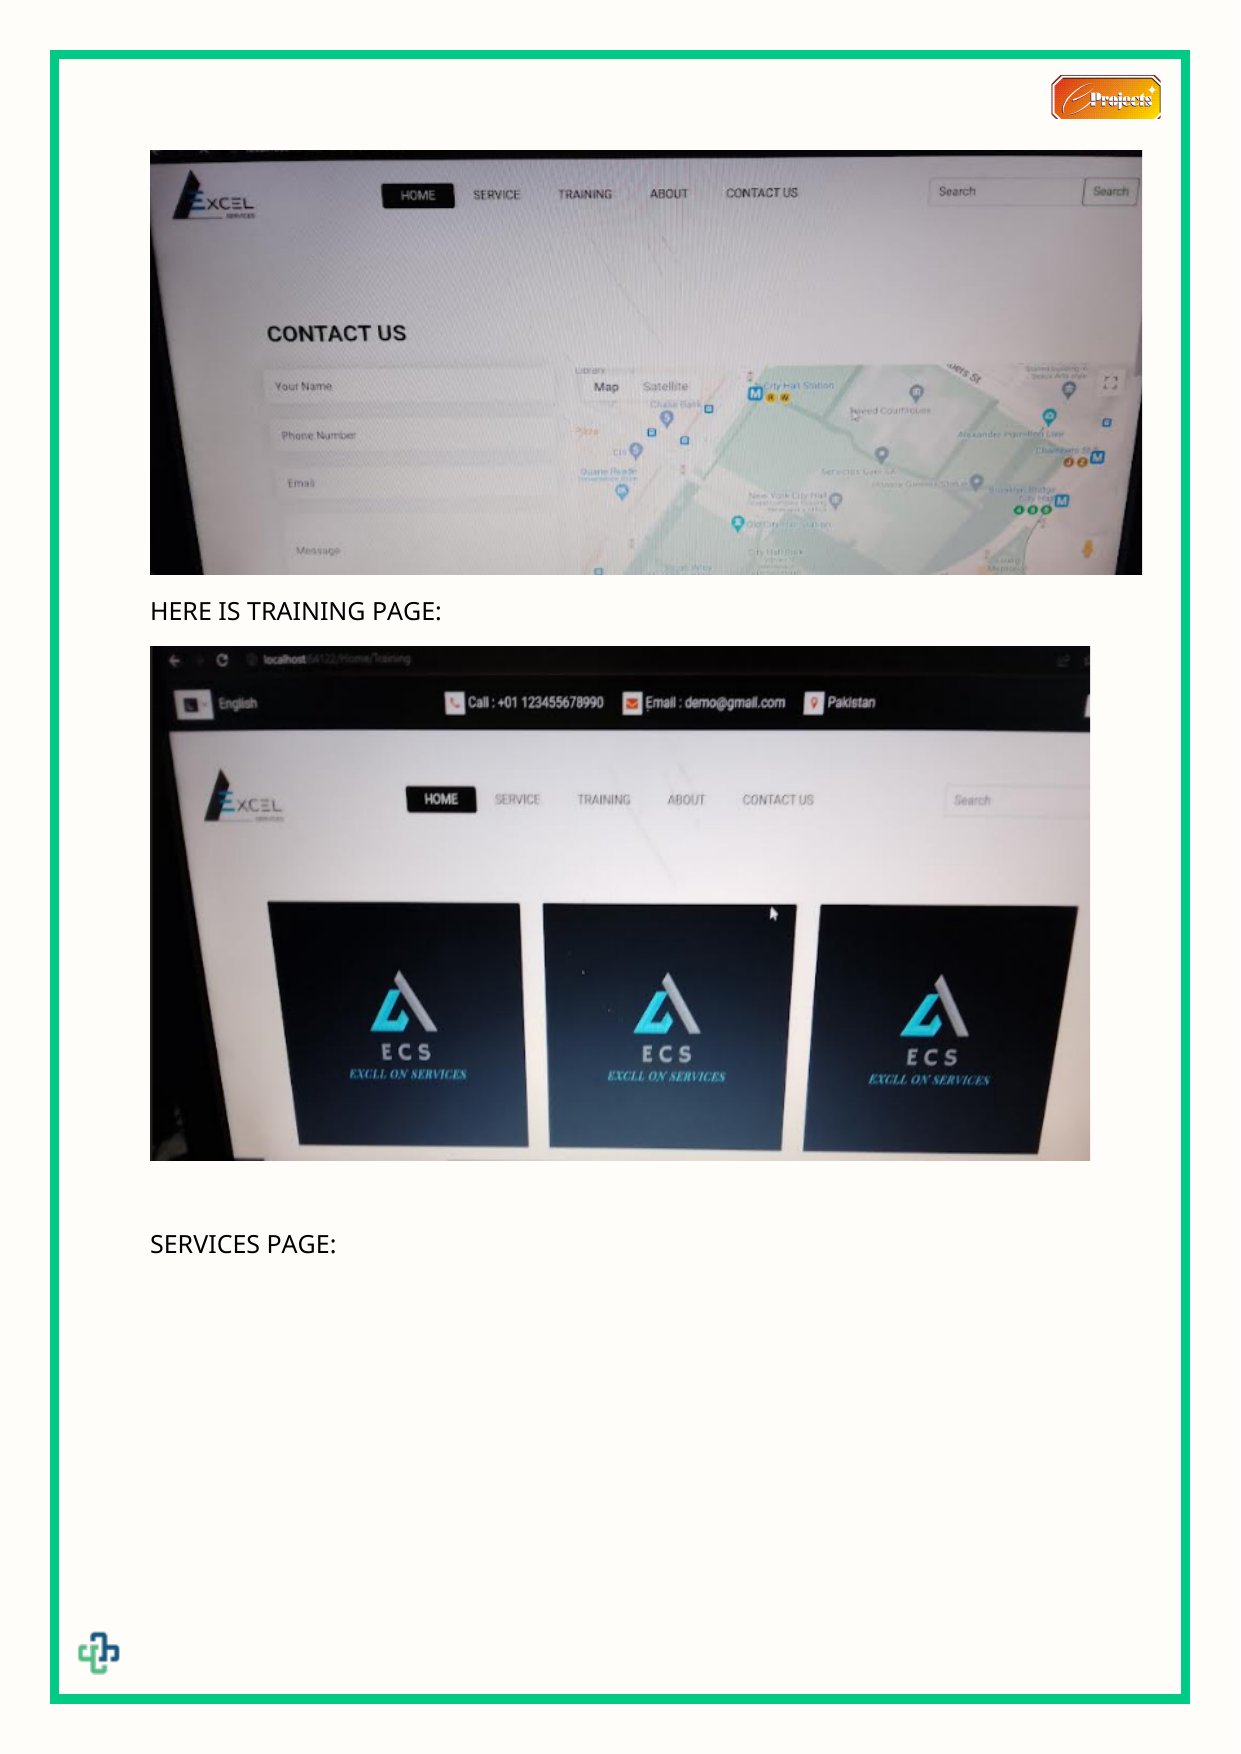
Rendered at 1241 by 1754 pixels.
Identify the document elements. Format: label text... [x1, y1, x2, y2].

text HERE IS TRAINING PAGE: [150, 593, 1090, 627]
picture [150, 646, 1091, 1161]
picture [76, 1630, 119, 1674]
picture [150, 150, 1143, 575]
text SERVICES PAGE: [150, 1227, 1090, 1261]
picture [1051, 75, 1161, 119]
